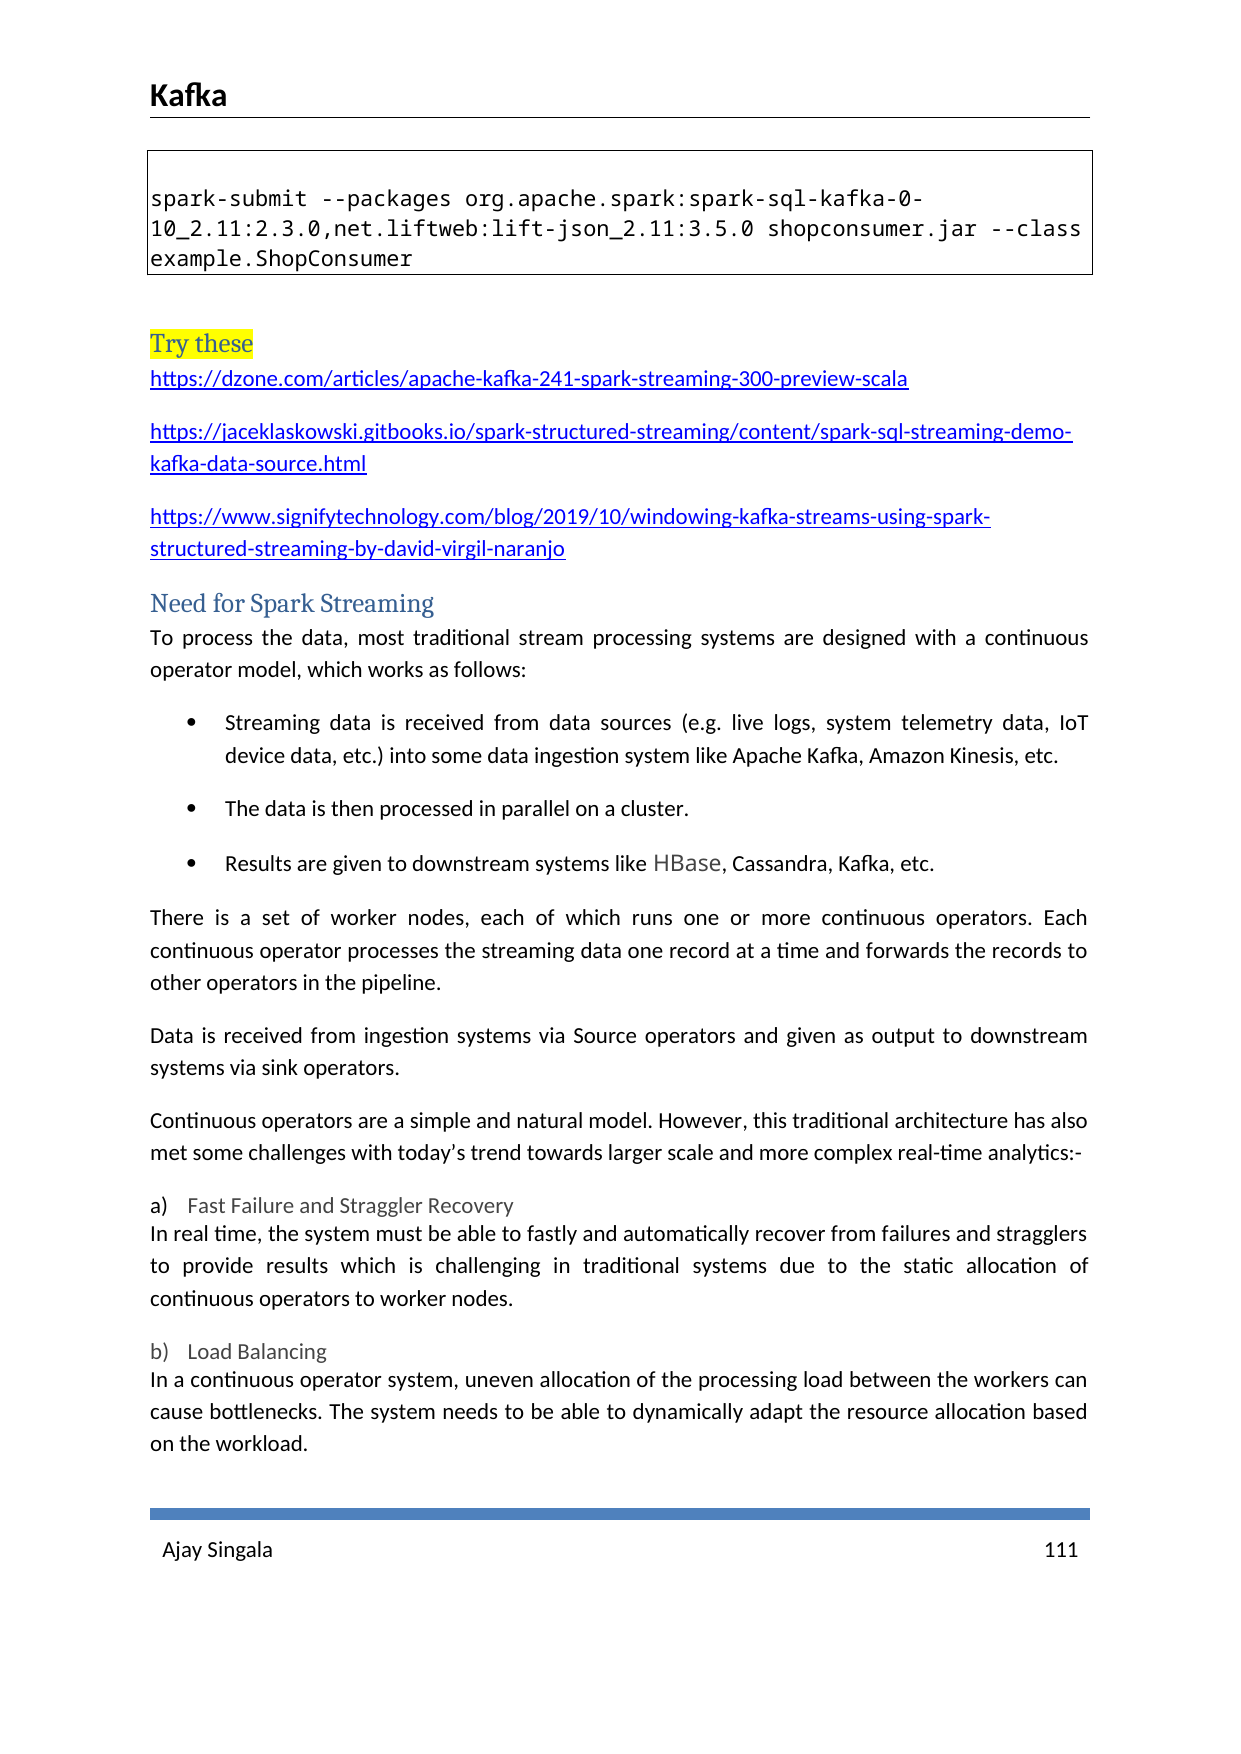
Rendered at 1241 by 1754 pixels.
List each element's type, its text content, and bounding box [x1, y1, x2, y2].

text https://dzone.com/articles/apache-kafka-241-spark-streaming-300-preview-scala [150, 364, 1090, 392]
text In real time, the system must be able to fastly and automatically recover from failures and stragglers to provide results which is challenging in traditional systems due to the static allocation of continuous operators to worker nodes. [150, 1219, 1090, 1312]
list Load Balancing [150, 1337, 1090, 1365]
text Continuous operators are a simple and natural model. However, this traditional architecture has also met some challenges with today’s trend towards larger scale and more complex real-time analytics:- [150, 1106, 1090, 1166]
text To process the data, most traditional stream processing systems are designed with a continuous operator model, which works as follows: [150, 623, 1090, 683]
subtitle Need for Spark Streaming [150, 588, 1090, 619]
list Streaming data is received from data sources (e.g. live logs, system telemetry data, IoT device data, etc.) into some data ingestion system like Apache Kafka, Amazon Kinesis, etc. [187, 708, 1090, 769]
subtitle Try these [150, 328, 1090, 359]
text https://jaceklaskowski.gitbooks.io/spark-structured-streaming/content/spark-sql-streaming-demo-kafka-data-source.html [150, 417, 1090, 477]
list Fast Failure and Straggler Recovery [150, 1191, 1090, 1219]
text https://www.signifytechnology.com/blog/2019/10/windowing-kafka-streams-using-spark-structured-streaming-by-david-virgil-naranjo [150, 502, 1090, 563]
list Results are given to downstream systems like HBase, Cassandra, Kafka, etc. [187, 847, 1090, 878]
text spark-submit --packages org.apache.spark:spark-sql-kafka-0-10_2.11:2.3.0,net.liftweb:lift-json_2.11:3.5.0 shopconsumer.jar --class example.ShopConsumer [148, 180, 1092, 274]
text In a continuous operator system, uneven allocation of the processing load between the workers can cause bottlenecks. The system needs to be able to dynamically adapt the resource allocation based on the workload. [150, 1365, 1090, 1457]
text Data is received from ingestion systems via Source operators and given as output to downstream systems via sink operators. [150, 1021, 1090, 1081]
text There is a set of worker nodes, each of which runs one or more continuous operators. Each continuous operator processes the streaming data one record at a time and forwards the records to other operators in the pipeline. [150, 903, 1090, 996]
list The data is then processed in parallel on a cluster. [187, 794, 1090, 822]
